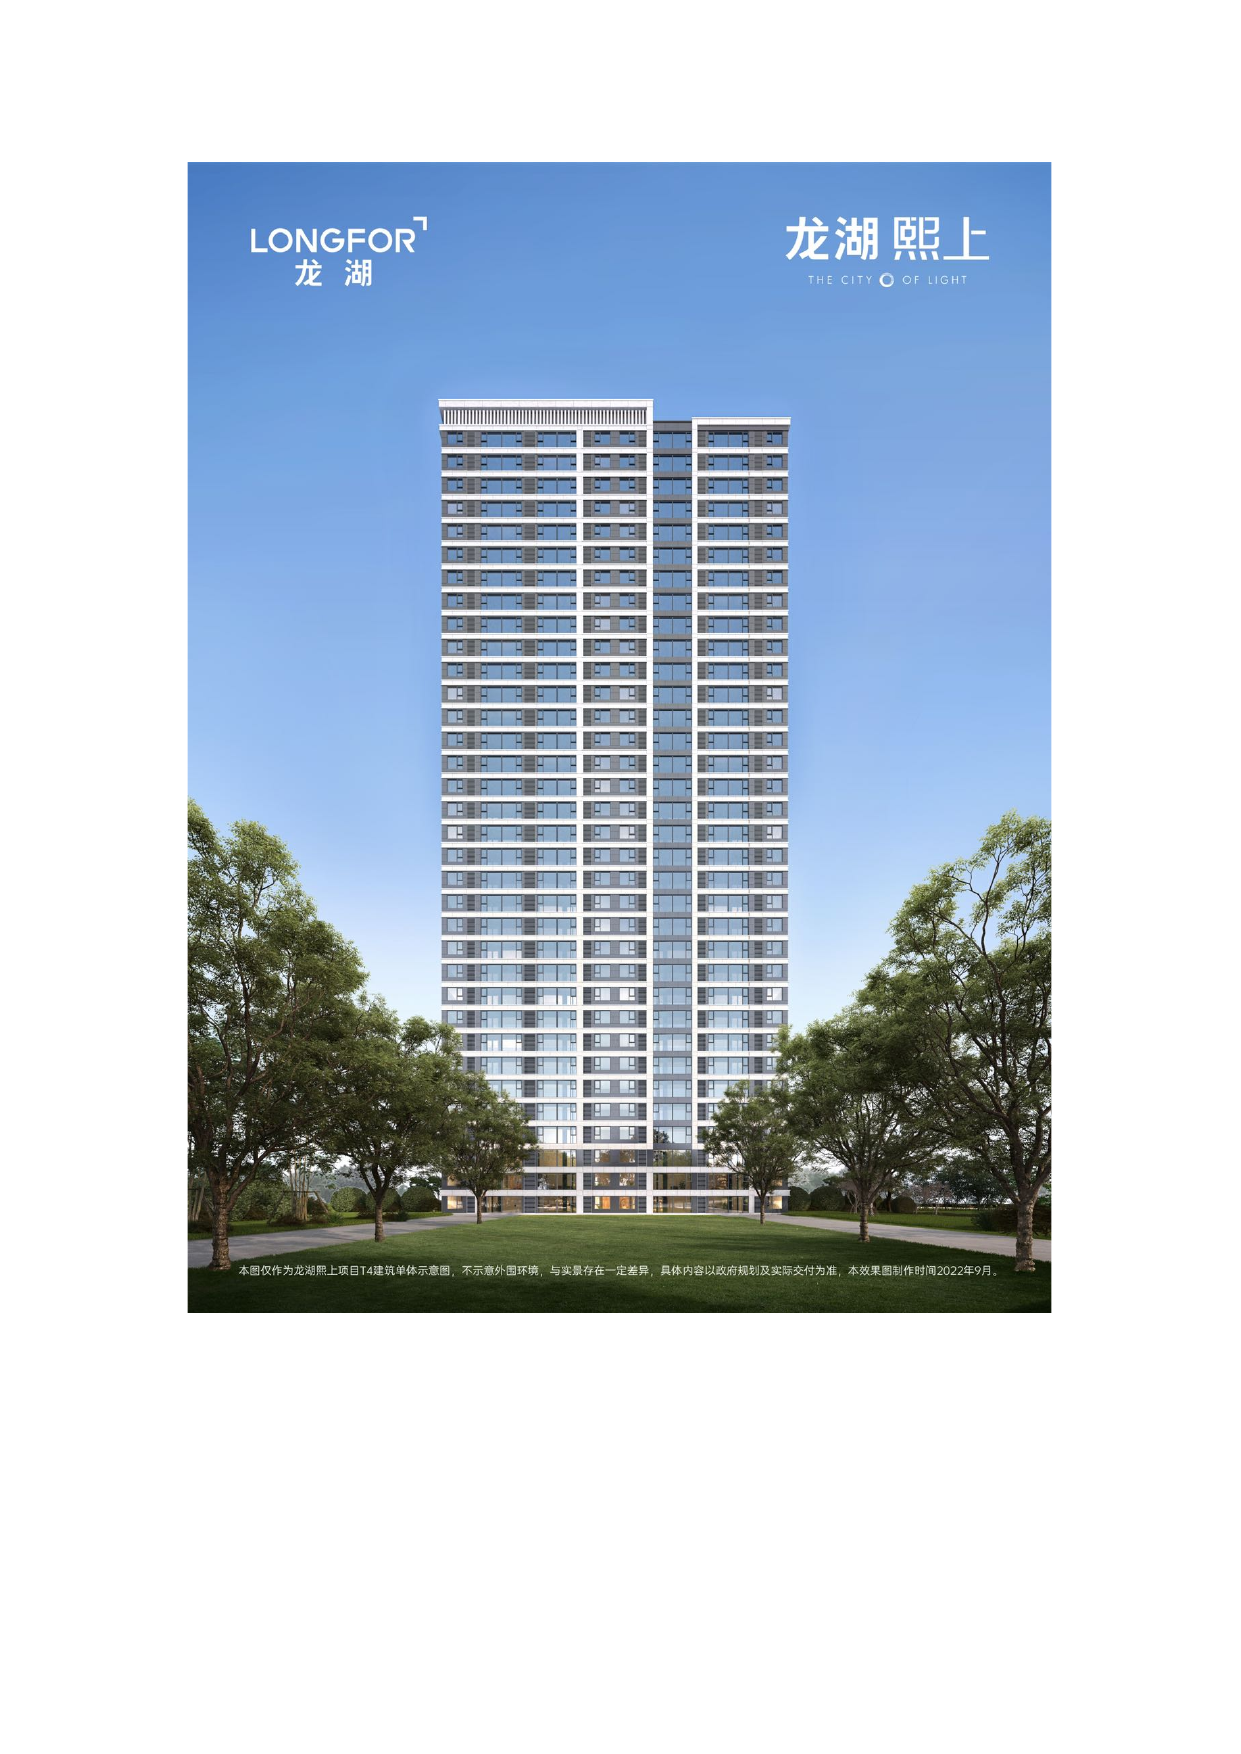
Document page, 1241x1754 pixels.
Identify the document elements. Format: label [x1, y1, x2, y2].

picture [187, 162, 1052, 1313]
